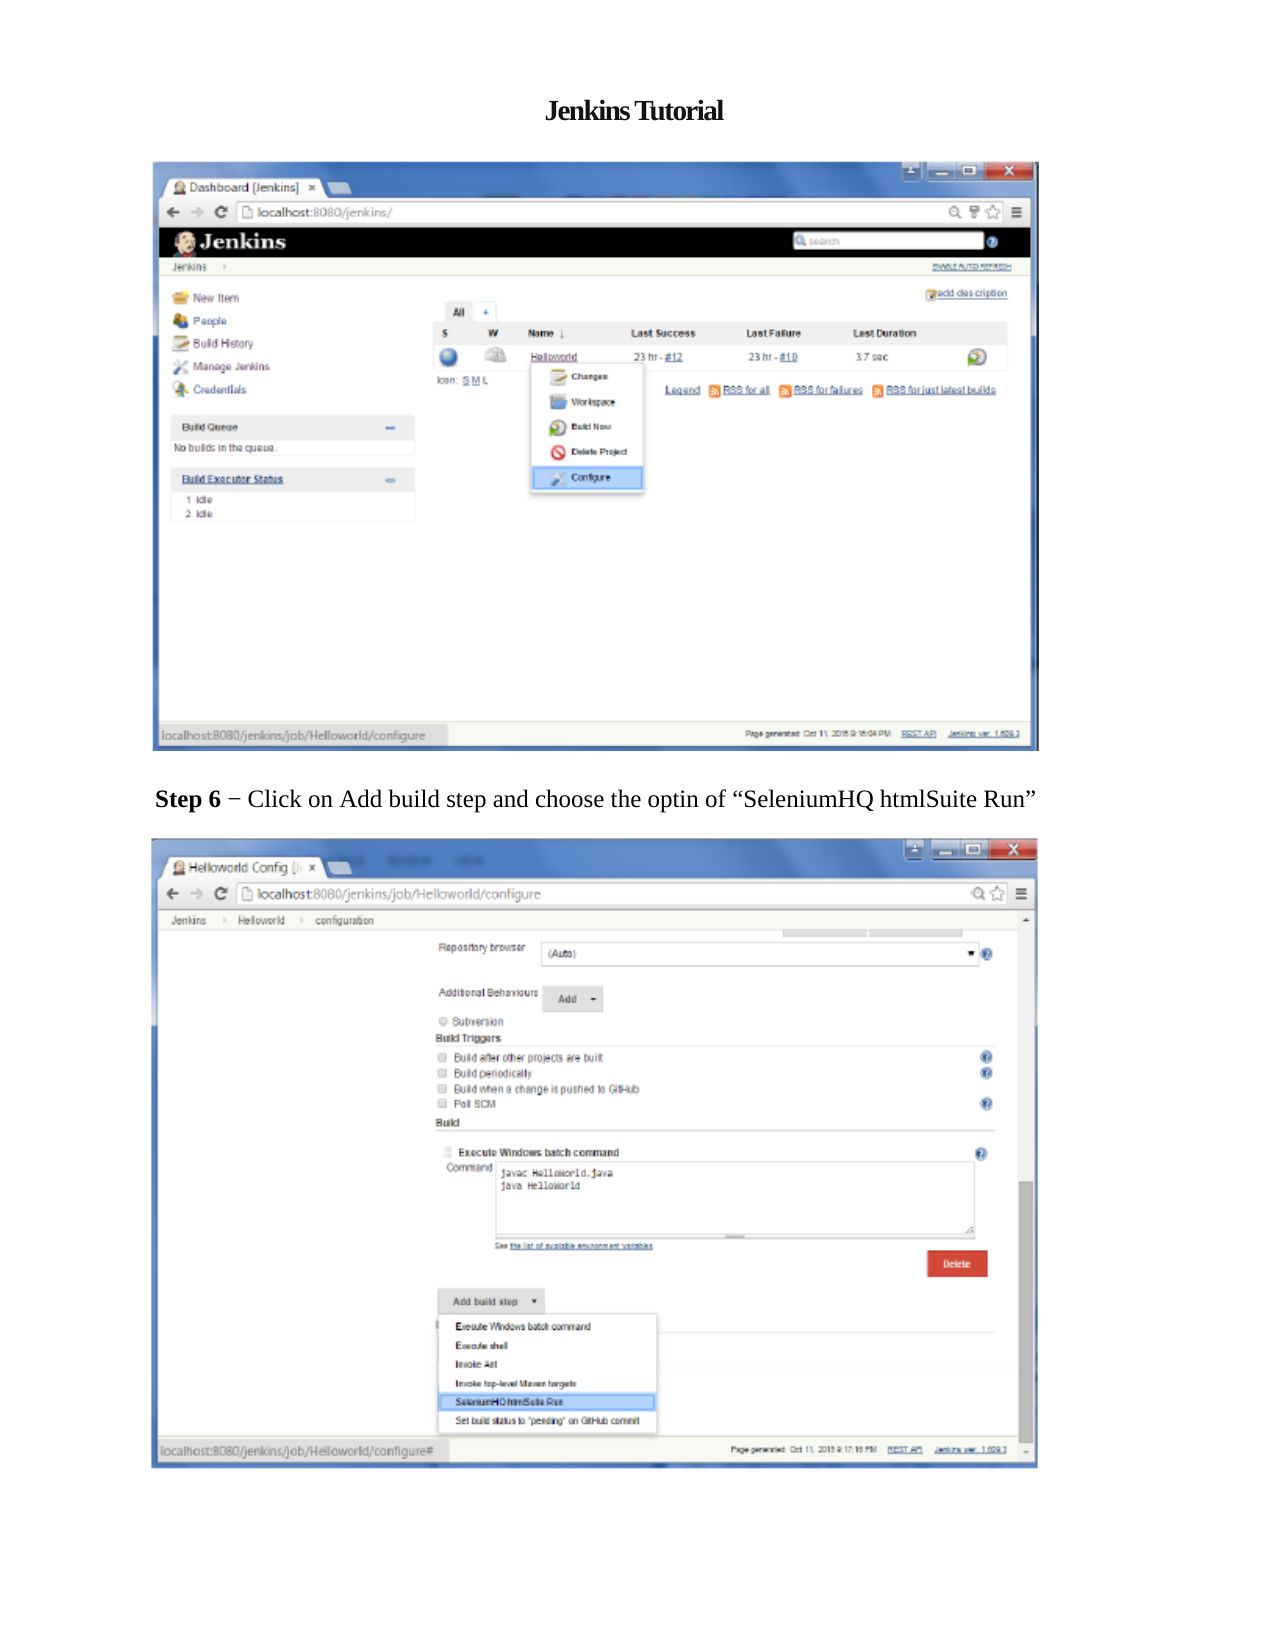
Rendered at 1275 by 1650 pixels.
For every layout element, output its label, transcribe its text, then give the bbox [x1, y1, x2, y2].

picture [150, 160, 1039, 751]
picture [150, 838, 1038, 1470]
text Step 6 − Click on Add build step and choose the optin of “SeleniumHQ htmlSuite Run” [155, 776, 1120, 813]
